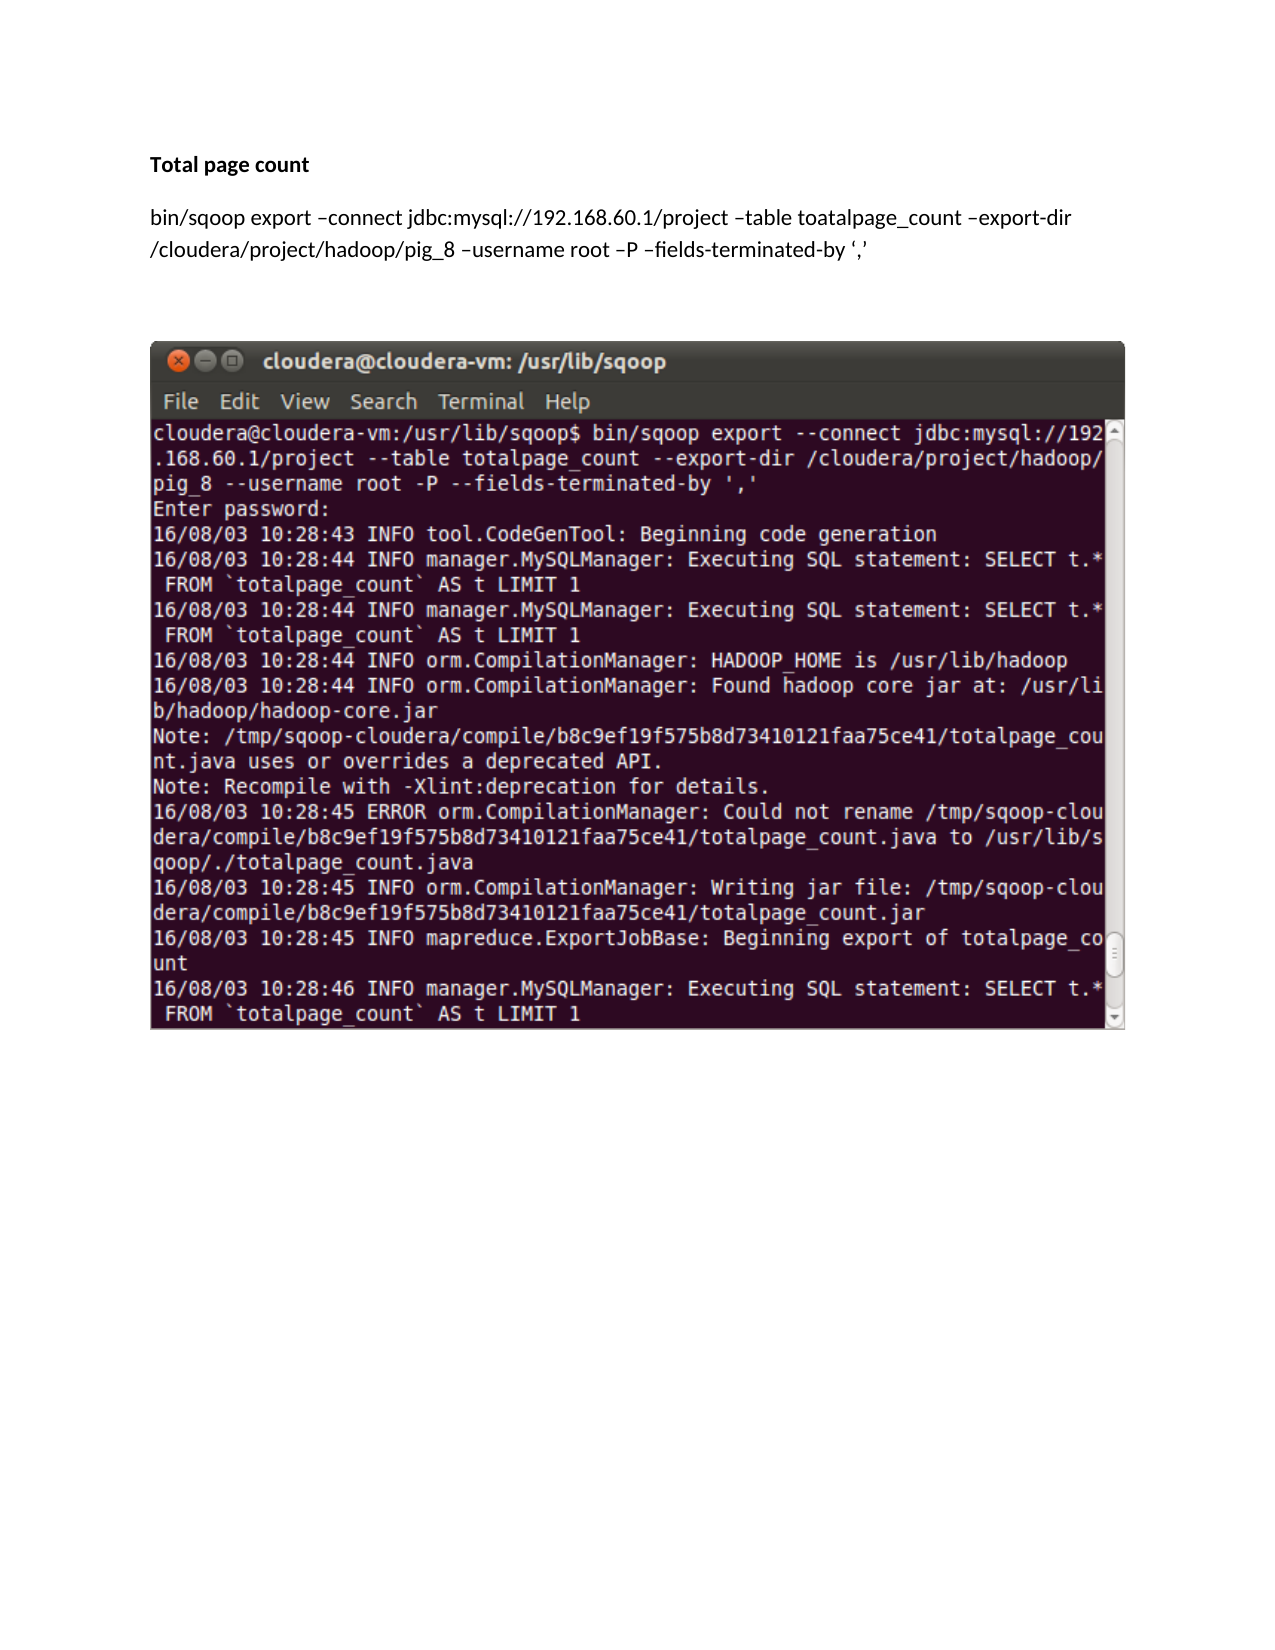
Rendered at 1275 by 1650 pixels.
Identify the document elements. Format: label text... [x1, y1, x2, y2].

picture [150, 341, 1125, 1030]
text Total page count [150, 150, 1125, 178]
text bin/sqoop export –connect jdbc:mysql://192.168.60.1/project –table toatalpage_count –export-dir /cloudera/project/hadoop/pig_8 –username root –P –fields-terminated-by ‘,’ [150, 203, 1125, 263]
